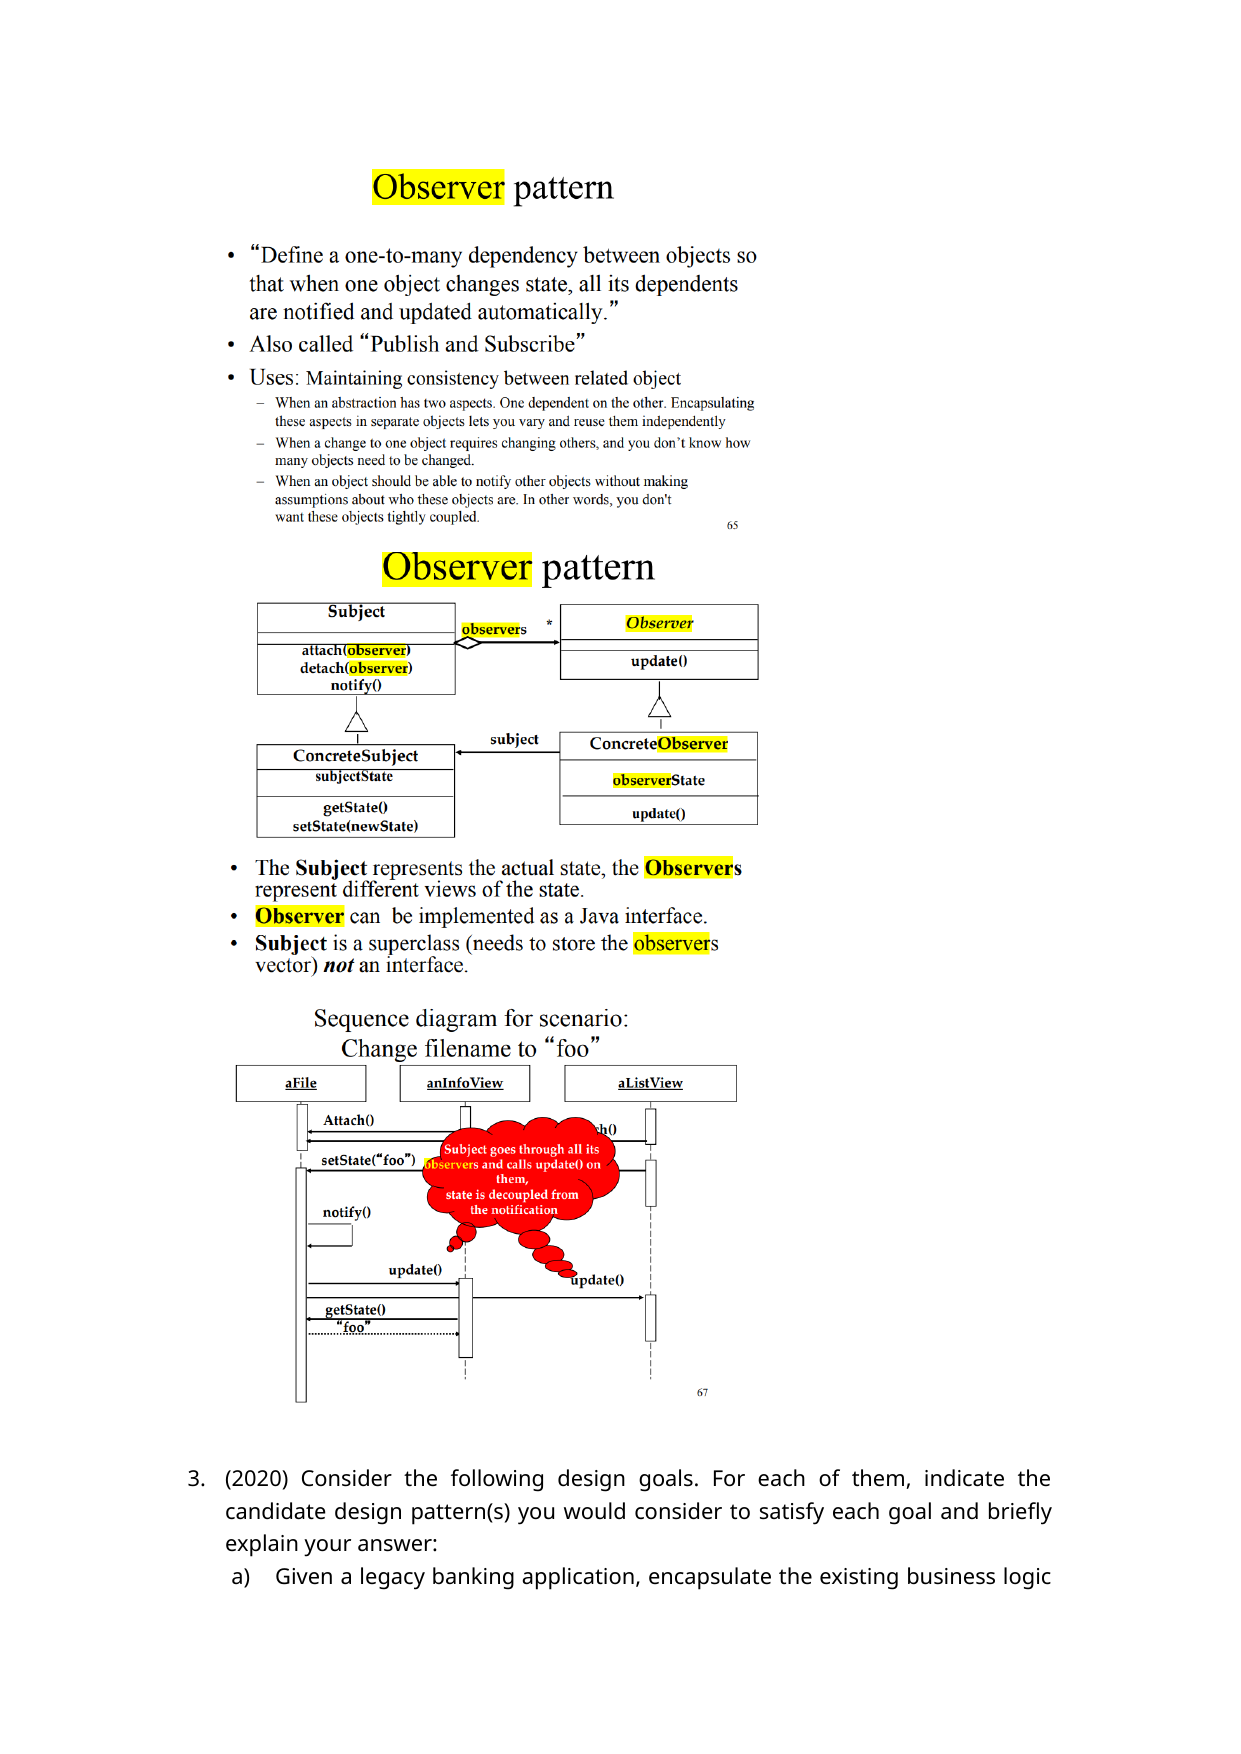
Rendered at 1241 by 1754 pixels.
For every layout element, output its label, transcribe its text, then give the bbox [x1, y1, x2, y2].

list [231, 1559, 1053, 1592]
picture [225, 552, 763, 978]
list (2020) Consider the following design goals. For each of them, indicate the candidate design pattern(s) you would consider to satisfy each goal and briefly explain your answer: [187, 1462, 1053, 1559]
picture [225, 1007, 740, 1406]
picture [225, 162, 774, 535]
